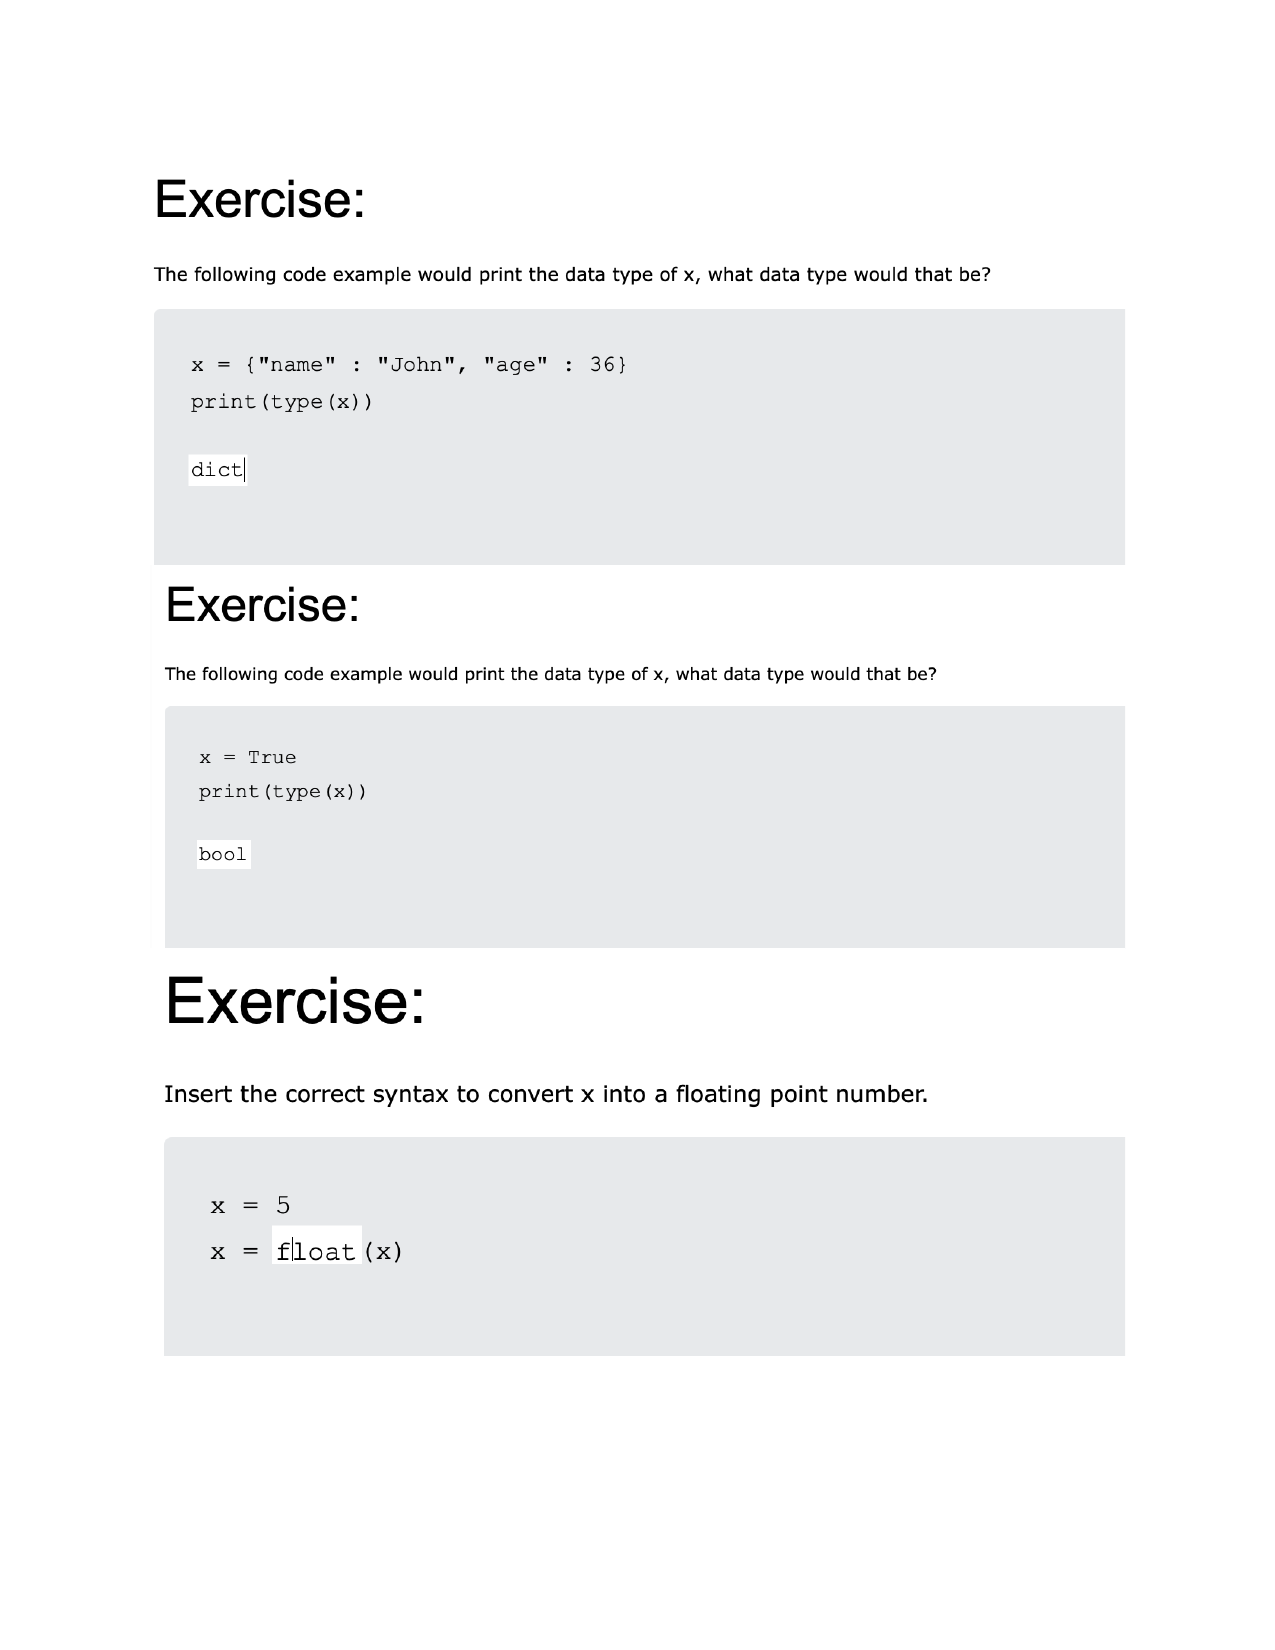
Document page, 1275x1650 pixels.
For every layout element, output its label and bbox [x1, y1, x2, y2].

picture [150, 150, 1125, 1356]
